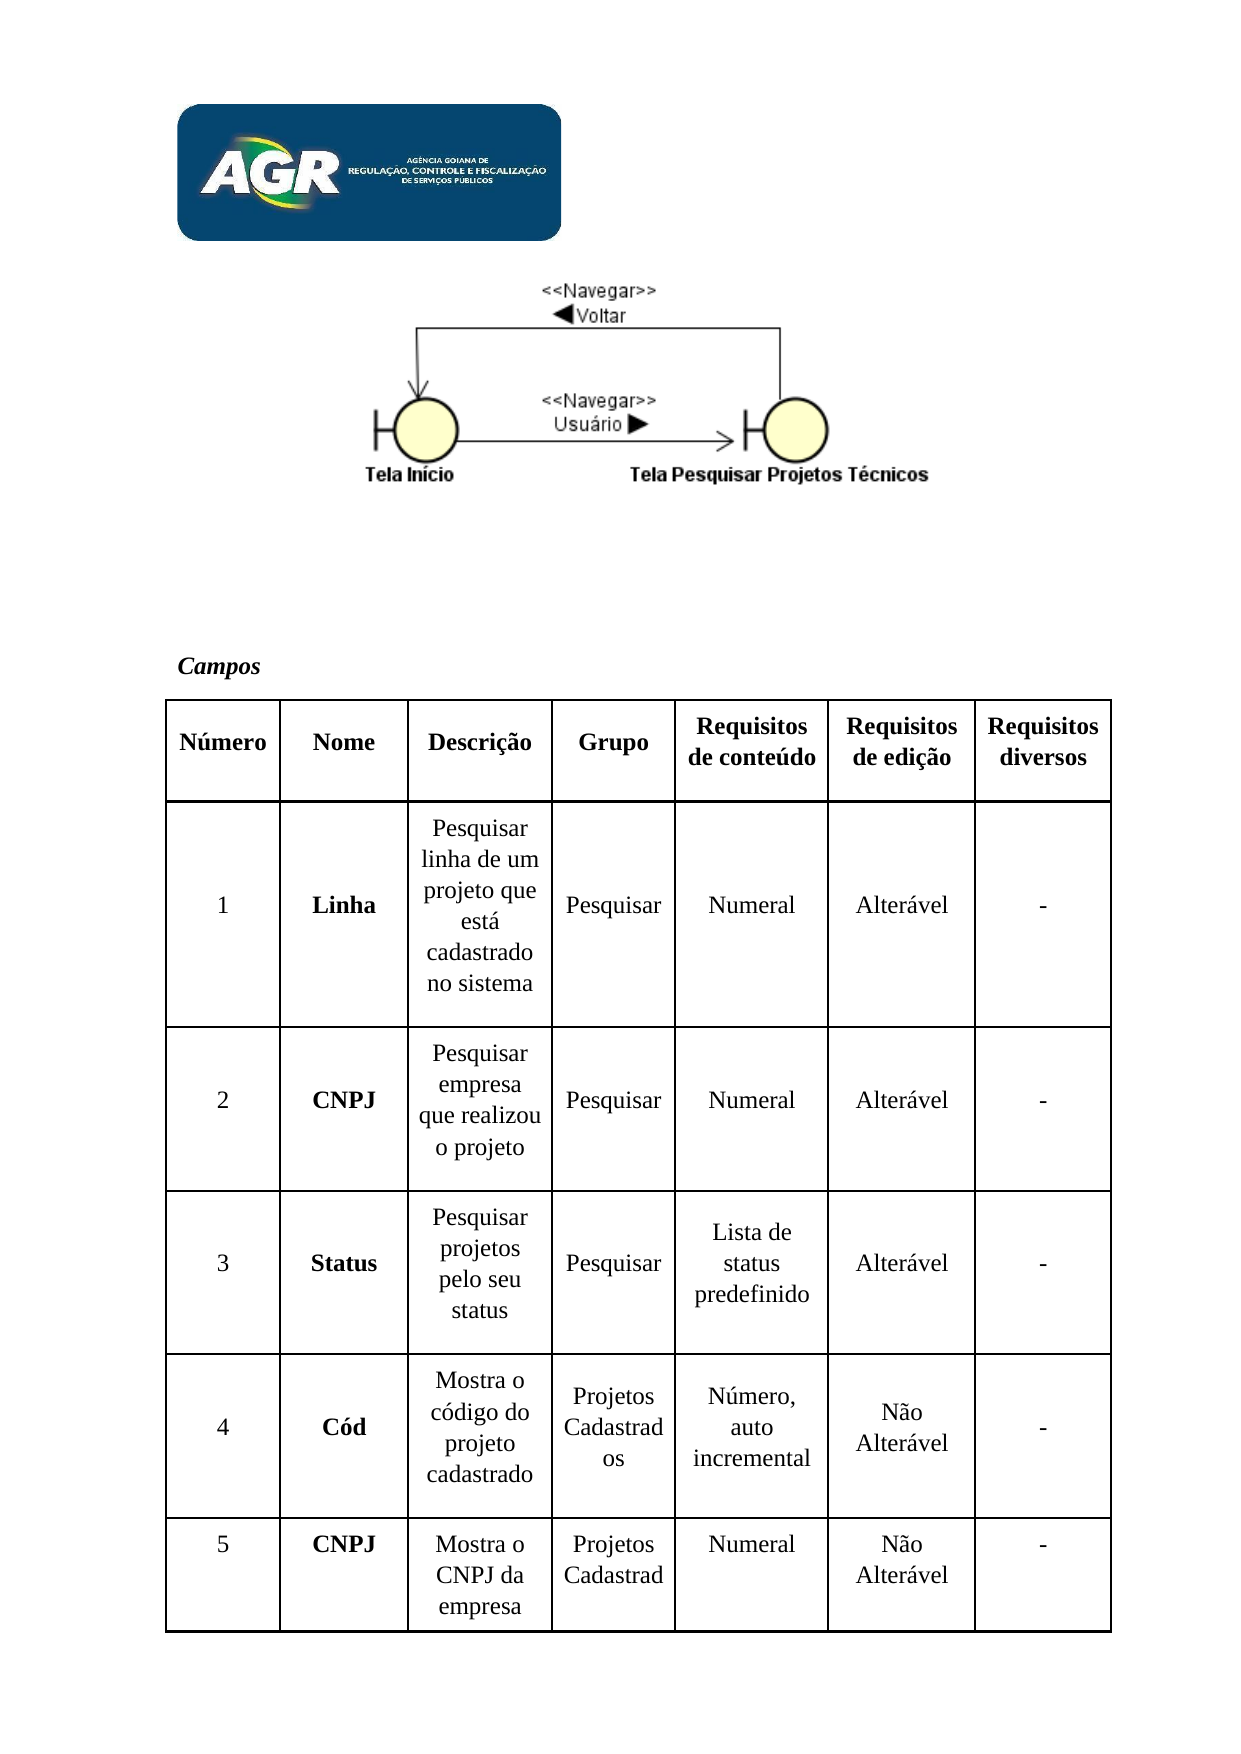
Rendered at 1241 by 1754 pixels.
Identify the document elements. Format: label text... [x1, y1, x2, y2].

table_cell Não Alterável [829, 1519, 974, 1630]
table_cell CNPJ [281, 1028, 407, 1189]
table_cell CNPJ [281, 1519, 407, 1630]
table_cell Linha [281, 803, 407, 1026]
text Campos [177, 651, 1122, 680]
table_cell - [976, 1355, 1110, 1517]
table_cell - [976, 803, 1110, 1026]
table_cell Número, auto incremental [676, 1355, 827, 1517]
table_cell Numeral [676, 1028, 827, 1189]
table_cell Alterável [829, 803, 974, 1026]
table_header Descrição [409, 701, 551, 800]
table_cell Projetos Cadastrados [553, 1355, 674, 1517]
table_cell Pesquisar [553, 1192, 674, 1353]
table_cell - [976, 1519, 1110, 1630]
table_cell Não Alterável [829, 1355, 974, 1517]
table_cell Status [281, 1192, 407, 1353]
picture [356, 280, 944, 491]
table_header Grupo [553, 701, 674, 800]
table_cell 1 [167, 803, 279, 1026]
table_cell 3 [167, 1192, 279, 1353]
table_cell 5 [167, 1519, 279, 1630]
table_cell Projetos Cadastrados [553, 1519, 674, 1630]
table_cell - [976, 1028, 1110, 1189]
table_cell Mostra o código do projeto cadastrado [409, 1355, 551, 1517]
table_header Requisitos de edição [829, 701, 974, 800]
table_cell Alterável [829, 1192, 974, 1353]
table_cell 2 [167, 1028, 279, 1189]
table_cell Alterável [829, 1028, 974, 1189]
table_cell Lista de status predefinido [676, 1192, 827, 1353]
table_cell 4 [167, 1355, 279, 1517]
table_cell Numeral [676, 1519, 827, 1630]
table_cell Pesquisar projetos pelo seu status [409, 1192, 551, 1353]
table_header Requisitos de conteúdo [676, 701, 827, 800]
table_cell - [976, 1192, 1110, 1353]
table_header Nome [281, 701, 407, 800]
table_cell Cód [281, 1355, 407, 1517]
table_cell Pesquisar linha de um projeto que está cadastrado no sistema [409, 803, 551, 1026]
picture [177, 104, 562, 241]
table_cell Pesquisar [553, 1028, 674, 1189]
table_cell Pesquisar empresa que realizou o projeto [409, 1028, 551, 1189]
table_header Requisitos diversos [976, 701, 1110, 800]
table_cell Numeral [676, 803, 827, 1026]
table_cell Mostra o CNPJ da empresa que fez o projeto [409, 1519, 551, 1630]
table_header Número [167, 701, 279, 800]
table_cell Pesquisar [553, 803, 674, 1026]
